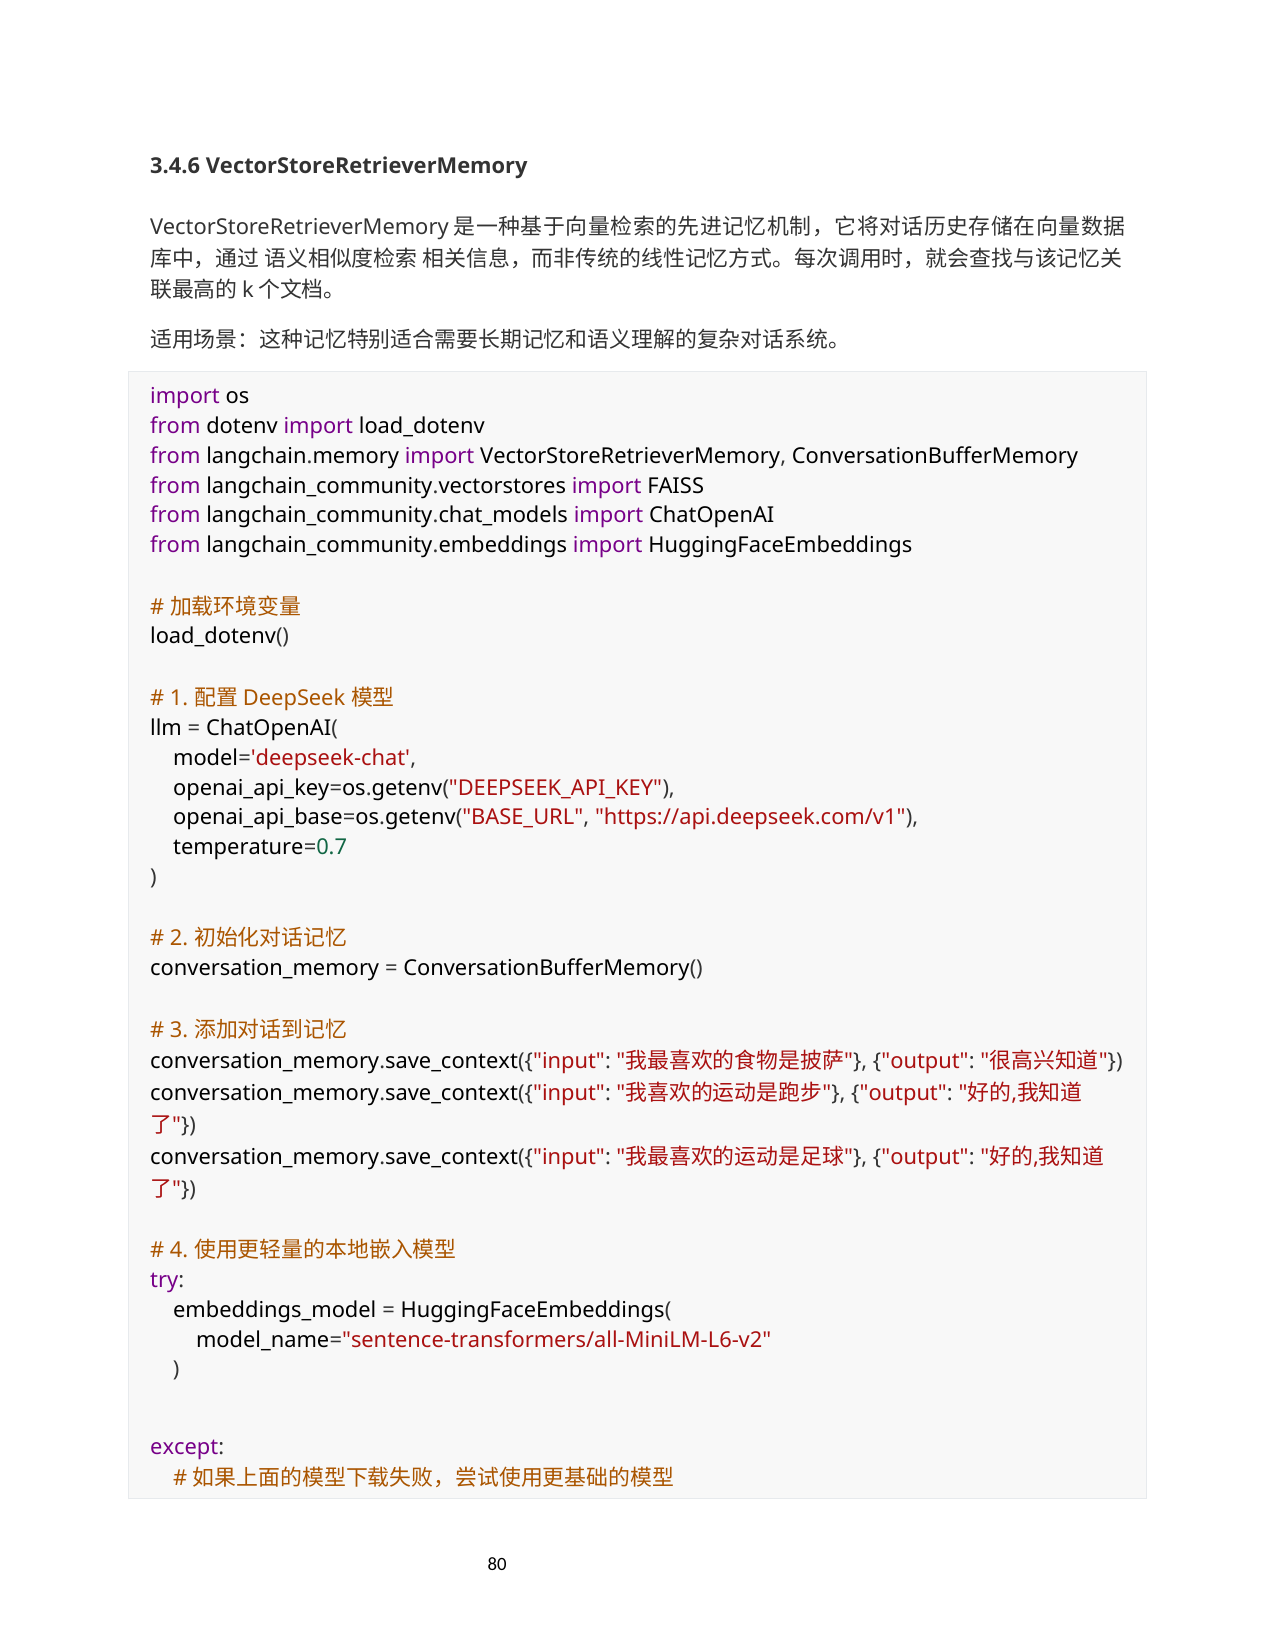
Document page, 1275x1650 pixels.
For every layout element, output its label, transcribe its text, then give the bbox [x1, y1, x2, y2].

text VectorStoreRetrieverMemory是一种基于向量检索的先进记忆机制，它将对话历史存储在向量数据库中，通过 语义相似度检索 相关信息，而非传统的线性记忆方式。每次调用时，就会查找与该记忆关联最高的k个文档。 [150, 209, 1125, 304]
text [129, 1389, 1146, 1498]
subtitle 3.4.6 VectorStoreRetrieverMemory [150, 150, 1125, 180]
text 适用场景：这种记忆特别适合需要长期记忆和语义理解的复杂对话系统。 [150, 322, 1125, 353]
text import os from dotenv import load_dotenv from langchain.memory import VectorStoreRetrieverMemory, ConversationBufferMemory from langchain_community.vectorstores import FAISS from langchain_community.chat_models import ChatOpenAI from langchain_community.embeddings import HuggingFaceEmbeddings ​ # 加载环境变量 load_dotenv() ​ # 1. 配置 DeepSeek 模型 llm = ChatOpenAI( model='deepseek-chat', openai_api_key=os.getenv("DEEPSEEK_API_KEY"), openai_api_base=os.getenv("BASE_URL", "https://api.deepseek.com/v1"), temperature=0.7 ) ​ # 2. 初始化对话记忆 conversation_memory = ConversationBufferMemory() ​ # 3. 添加对话到记忆 conversation_memory.save_context({"input": "我最喜欢的食物是披萨"}, {"output": "很高兴知道"}) conversation_memory.save_context({"input": "我喜欢的运动是跑步"}, {"output": "好的,我知道了"}) conversation_memory.save_context({"input": "我最喜欢的运动是足球"}, {"output": "好的,我知道了"}) ​ # 4. 使用更轻量的本地嵌入模型 try: embeddings_model = HuggingFaceEmbeddings( model_name="sentence-transformers/all-MiniLM-L6-v2" ) [129, 372, 1146, 1383]
